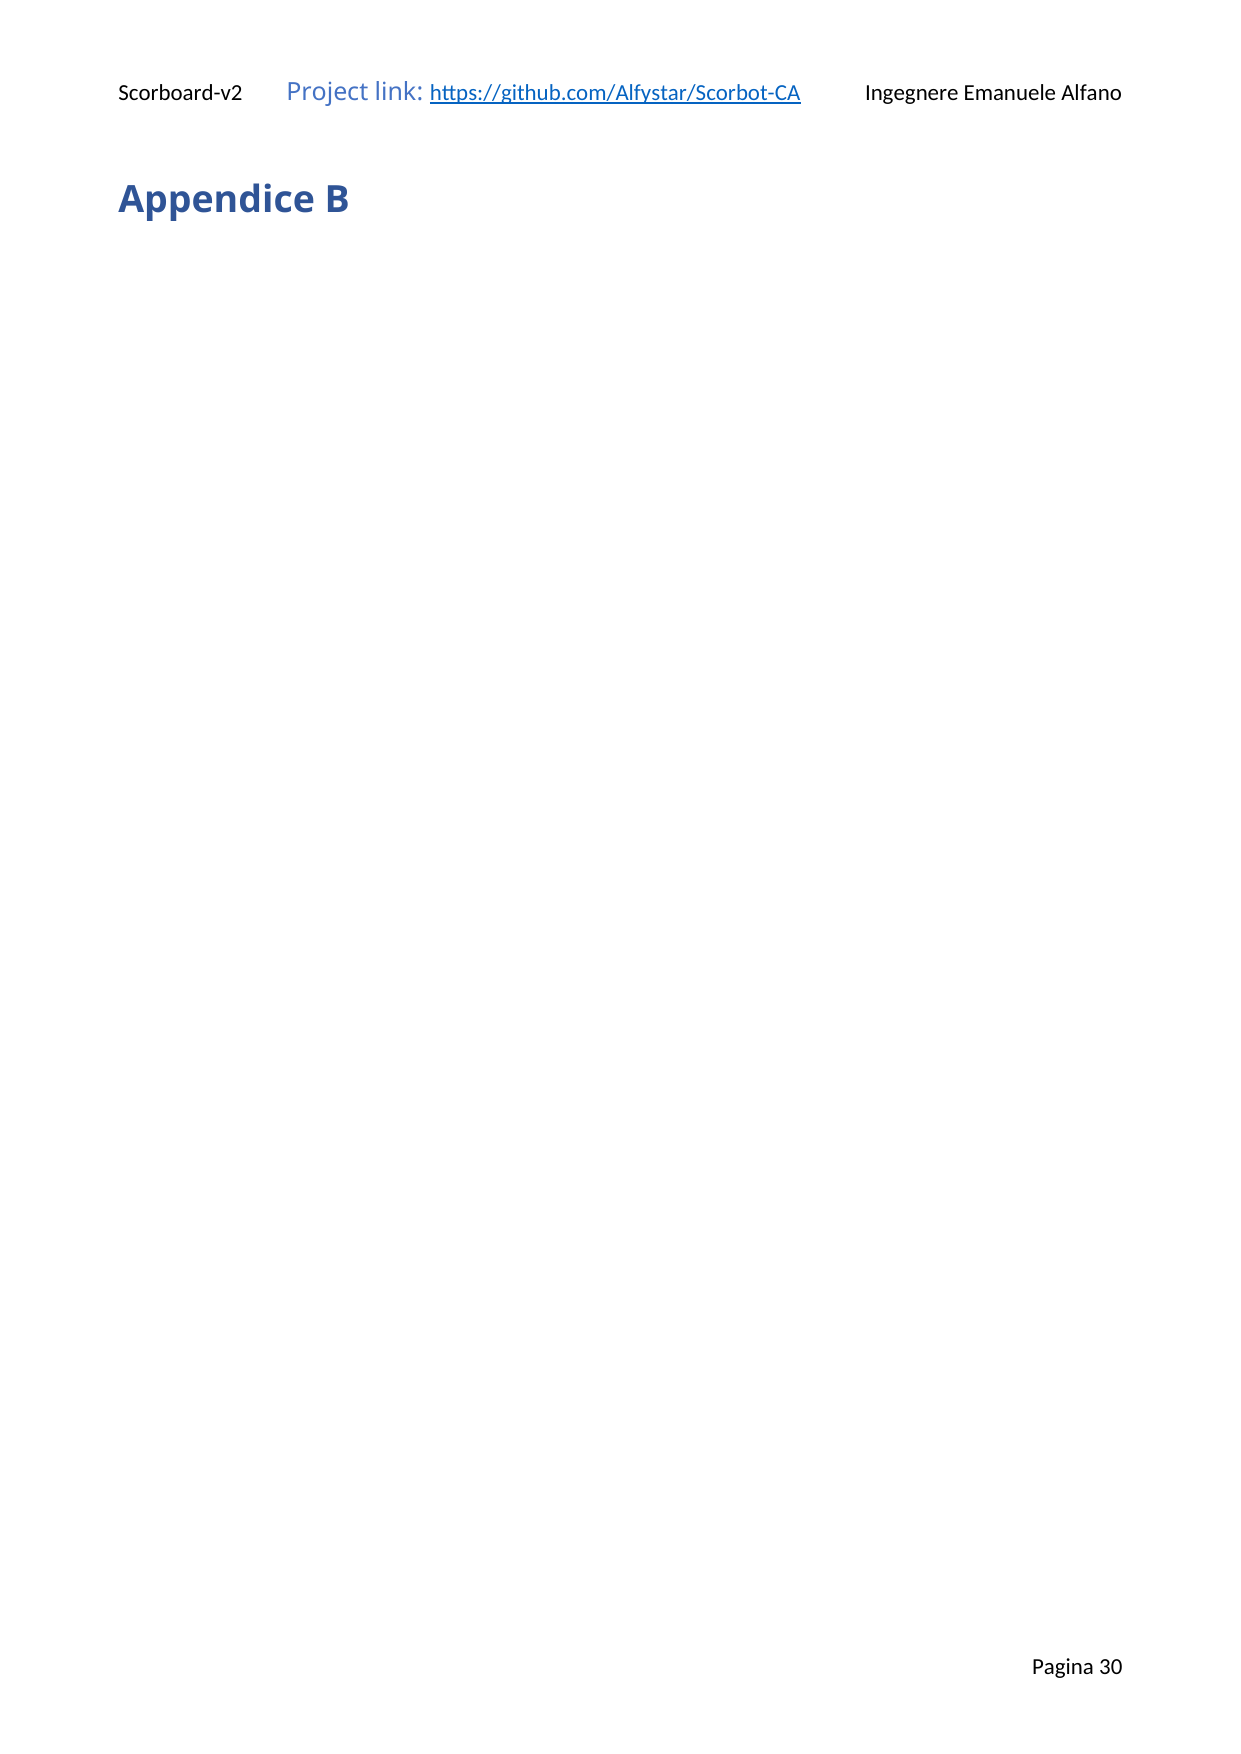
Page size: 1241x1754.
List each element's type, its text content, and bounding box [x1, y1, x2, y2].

subtitle Appendice B [118, 173, 1122, 224]
